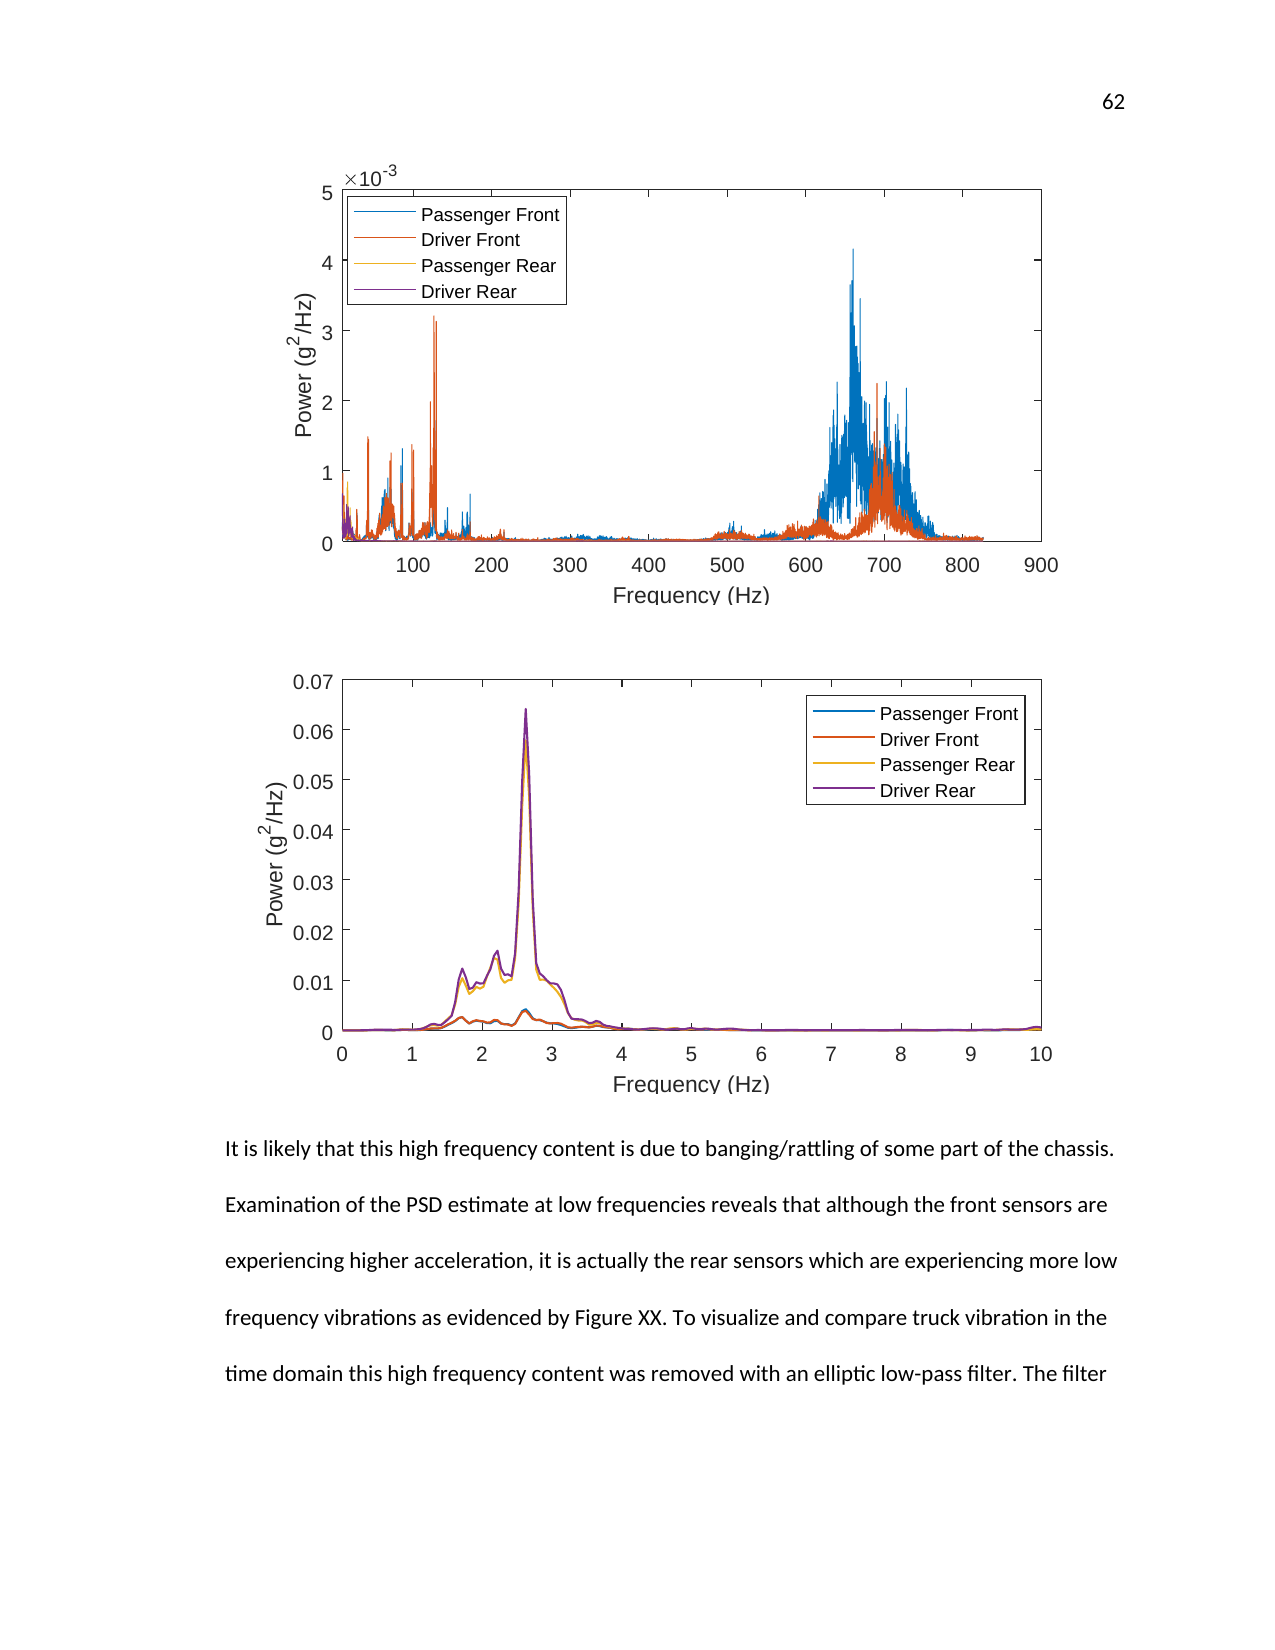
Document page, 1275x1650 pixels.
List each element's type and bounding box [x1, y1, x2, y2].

text [225, 1134, 1125, 1387]
